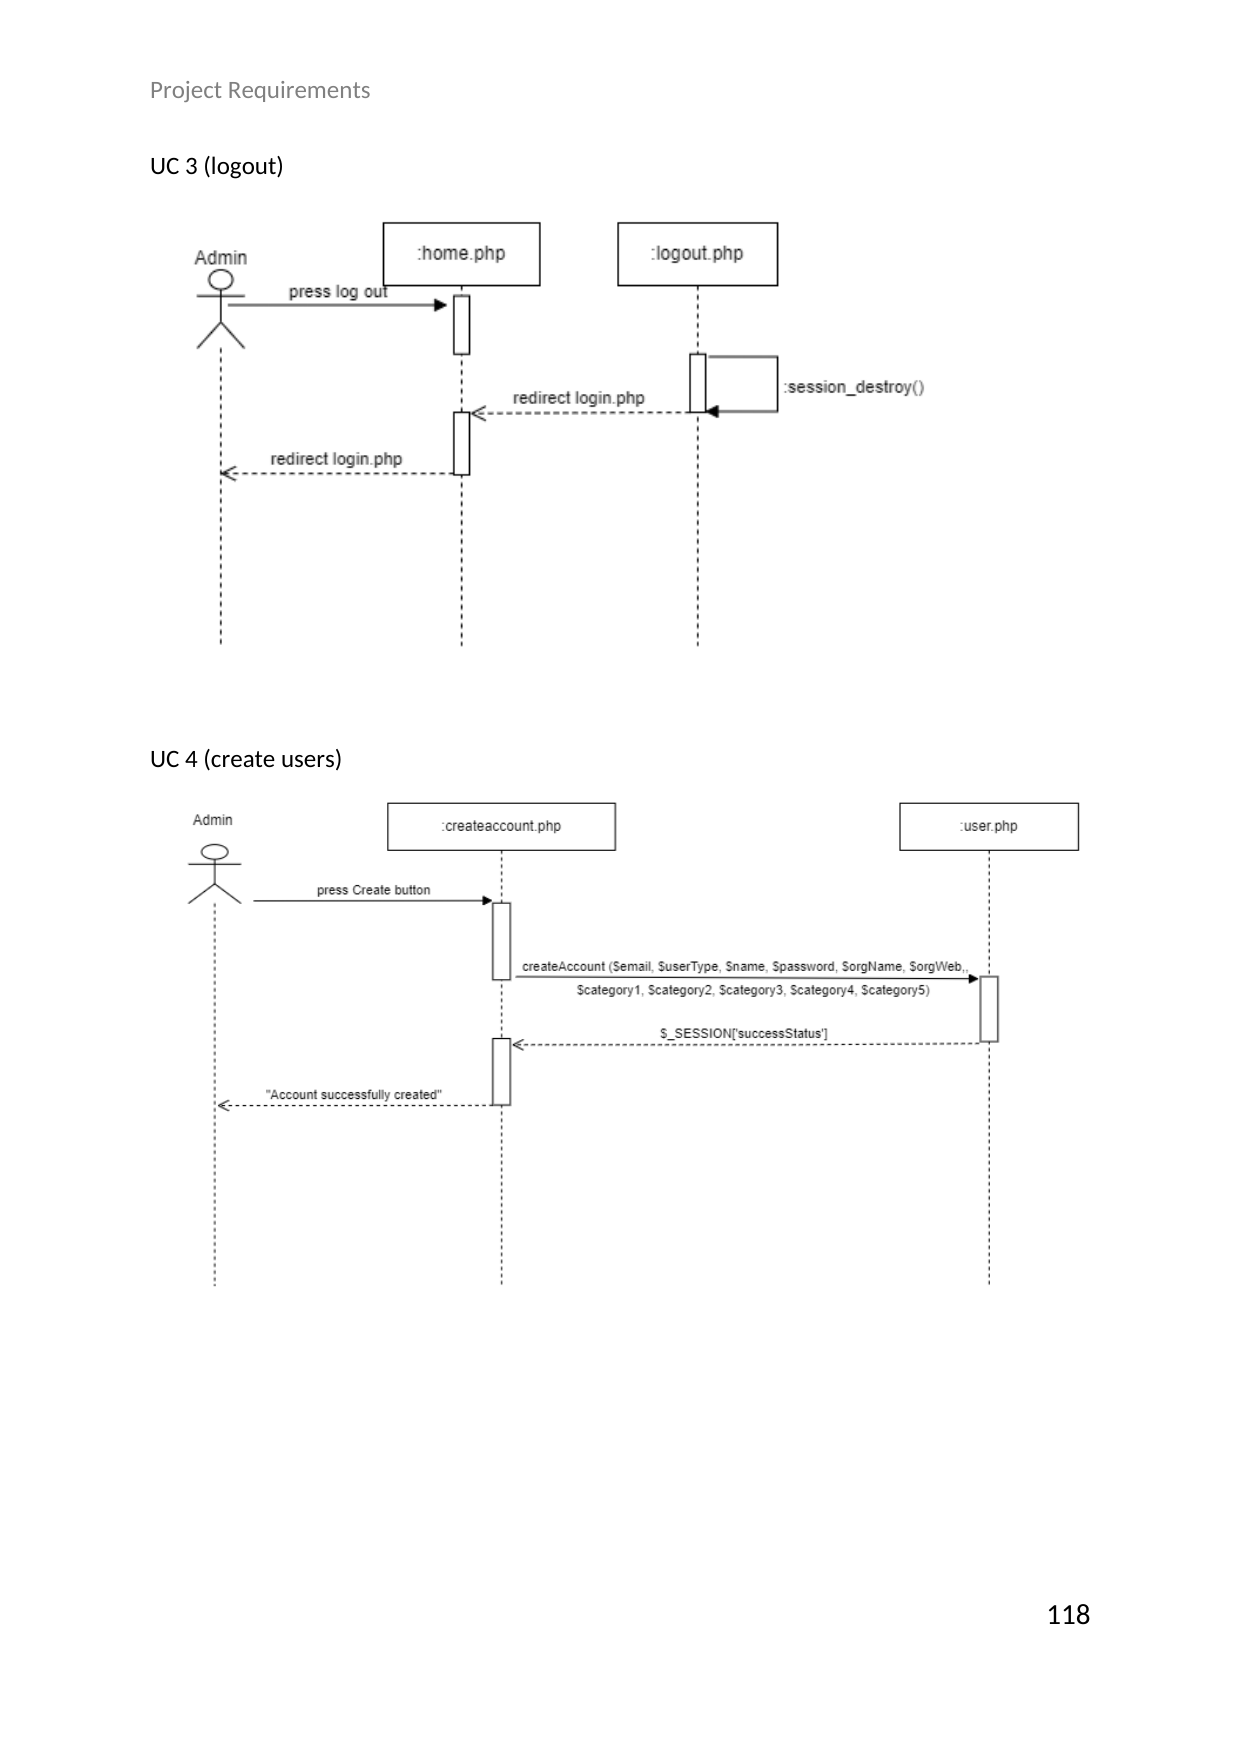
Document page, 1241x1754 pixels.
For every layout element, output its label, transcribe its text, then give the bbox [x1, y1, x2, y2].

text UC 3 (logout) [150, 150, 1090, 181]
picture [150, 791, 1091, 1298]
picture [150, 199, 1007, 670]
text UC 4 (create users) [150, 743, 1090, 773]
